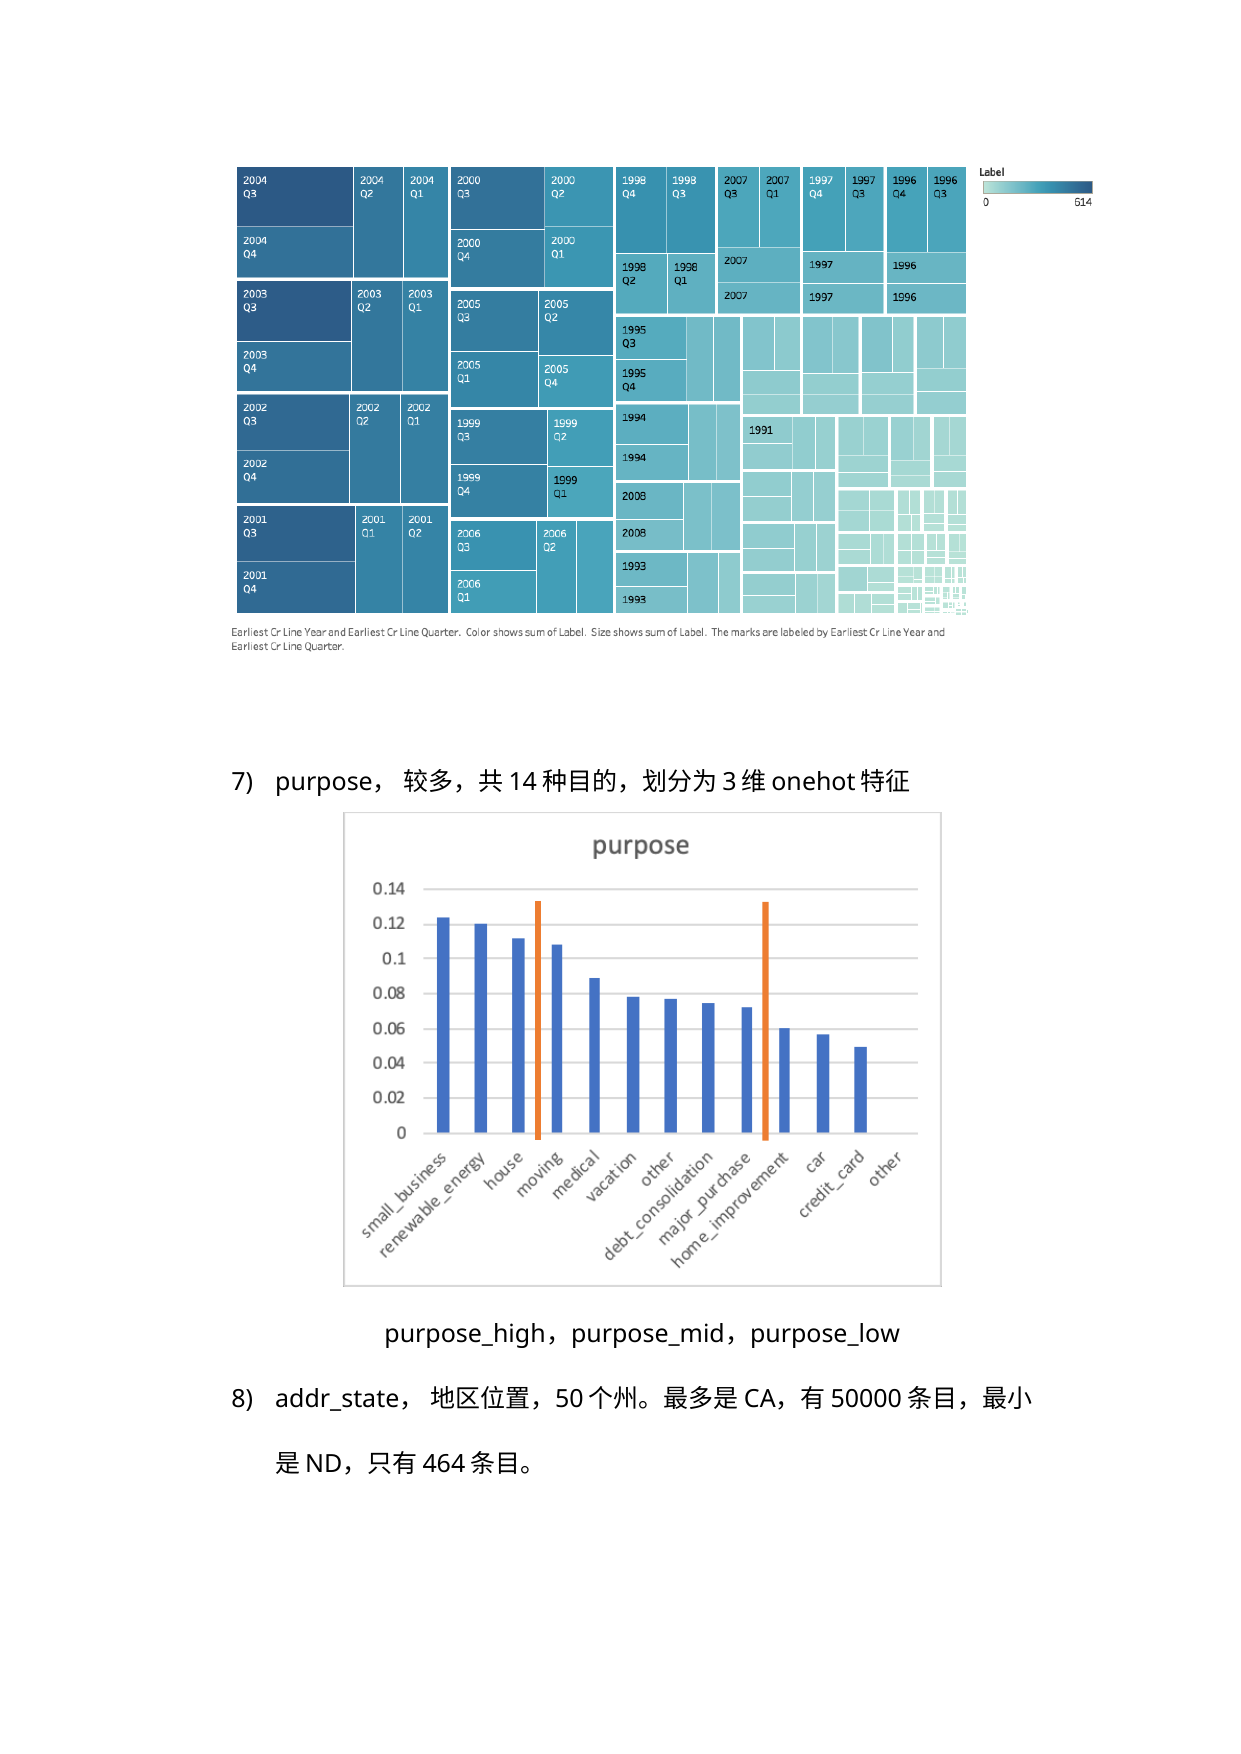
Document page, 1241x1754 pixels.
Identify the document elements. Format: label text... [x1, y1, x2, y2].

picture [342, 812, 942, 1287]
text ﻿purpose_high，﻿purpose_mid，﻿purpose_low [187, 1299, 1053, 1364]
picture [231, 162, 1096, 653]
list purpose， 较多，共14种目的，划分为3维onehot特征 [231, 747, 1053, 812]
list addr_state， 地区位置，50个州。最多是CA，有50000条目，最小是ND，只有464条目。 [231, 1364, 1053, 1494]
